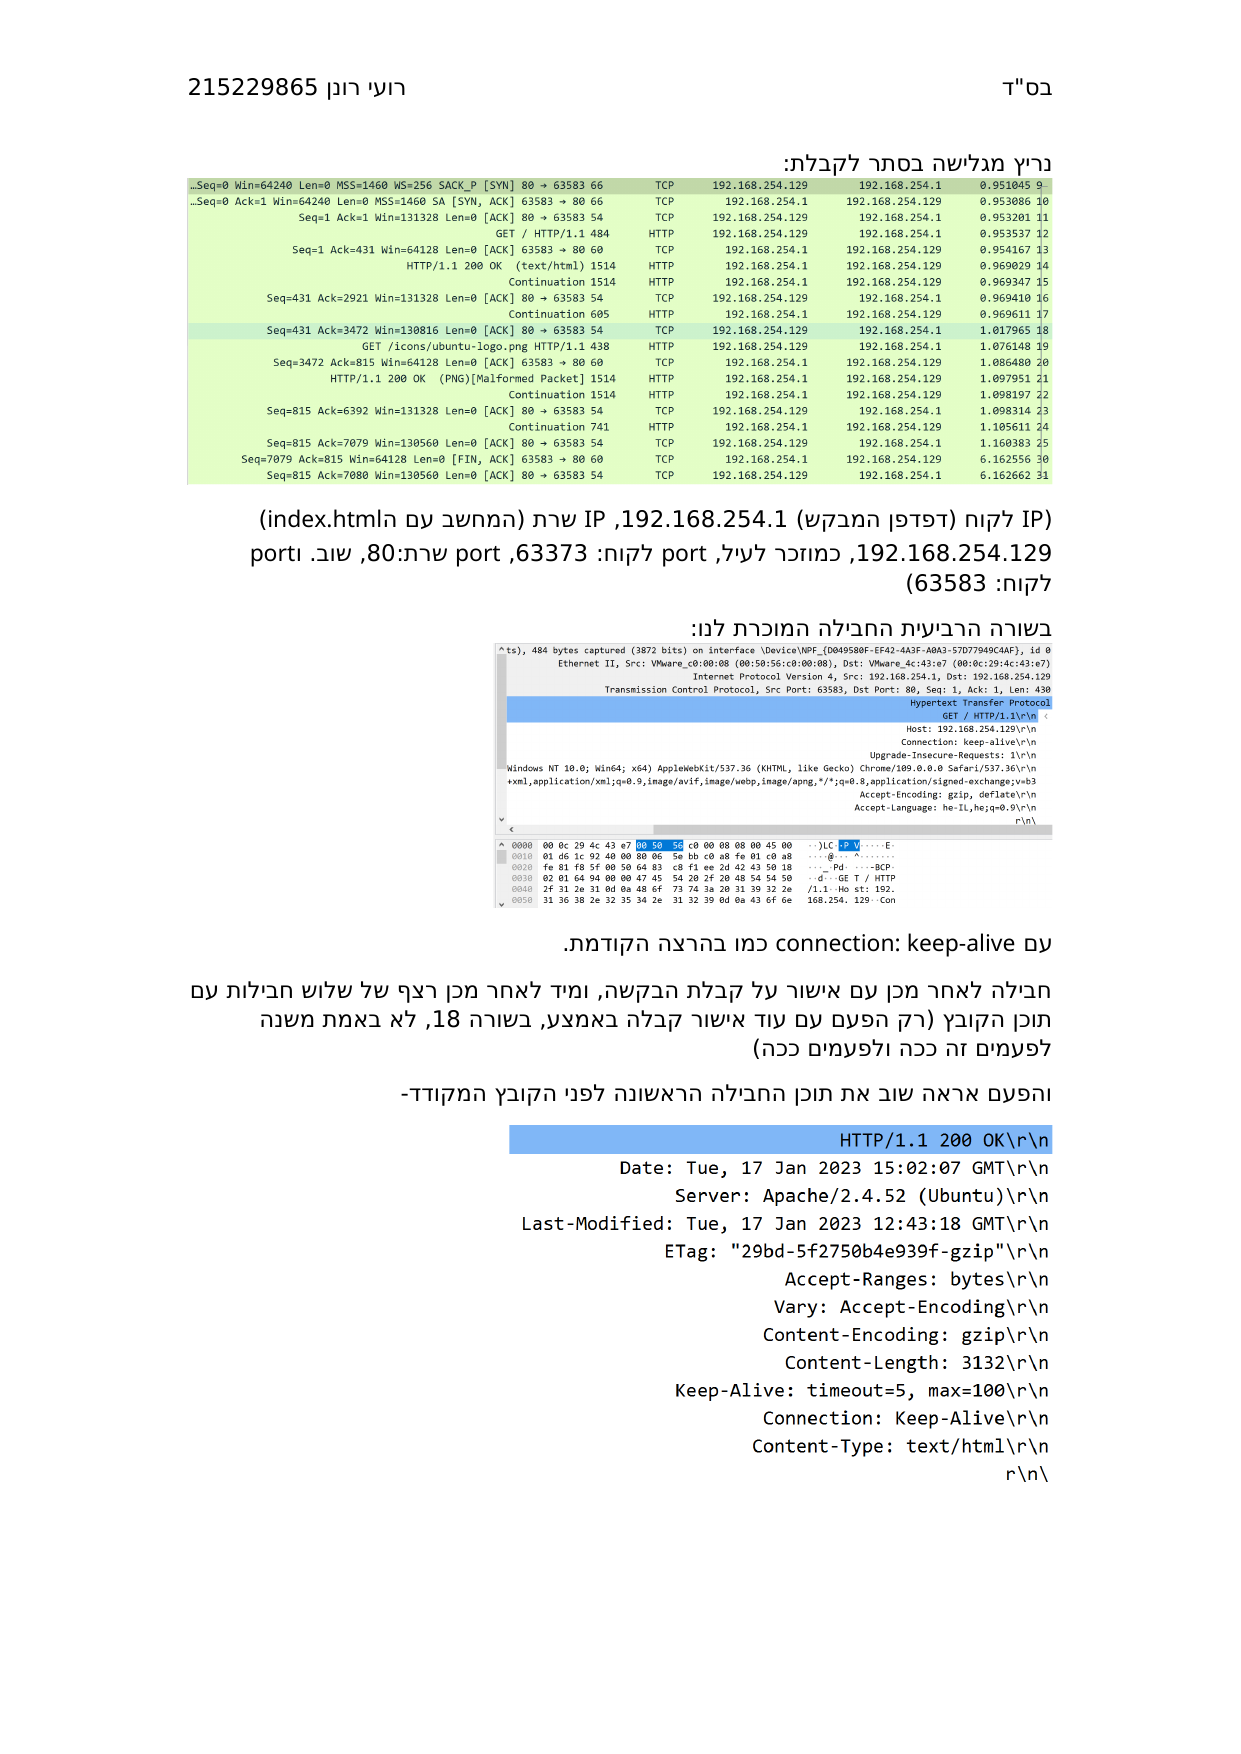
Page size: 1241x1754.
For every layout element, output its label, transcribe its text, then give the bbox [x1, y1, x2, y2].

text והפעם אראה שוב את תוכן החבילה הראשונה לפני הקובץ המקודד- [187, 1080, 1053, 1107]
text חבילה לאחר מכן עם אישור על קבלת הבקשה, ומיד לאחר מכן רצף של שלוש חבילות עם תוכן הקובץ (רק הפעם עם עוד אישור קבלה באמצע, בשורה 18, לא באמת משנה לפעמים זה ככה ולפעמים ככה) [187, 977, 1053, 1061]
picture [493, 643, 1053, 908]
picture [509, 1125, 1053, 1485]
text (IP לקוח (דפדפן המבקש) 192.168.254.1, IP שרת (המחשב עם הindex.html) 192.168.254.129, כמוזכר לעיל, port לקוח: 63373, port שרת:80, שוב. וport לקוח: 63583) [187, 503, 1053, 596]
picture [187, 178, 1053, 485]
text עם connection: keep-alive כמו בהרצה הקודמת. [187, 927, 1053, 958]
text נריץ מגלישה בסתר לקבלת: [187, 150, 1053, 178]
